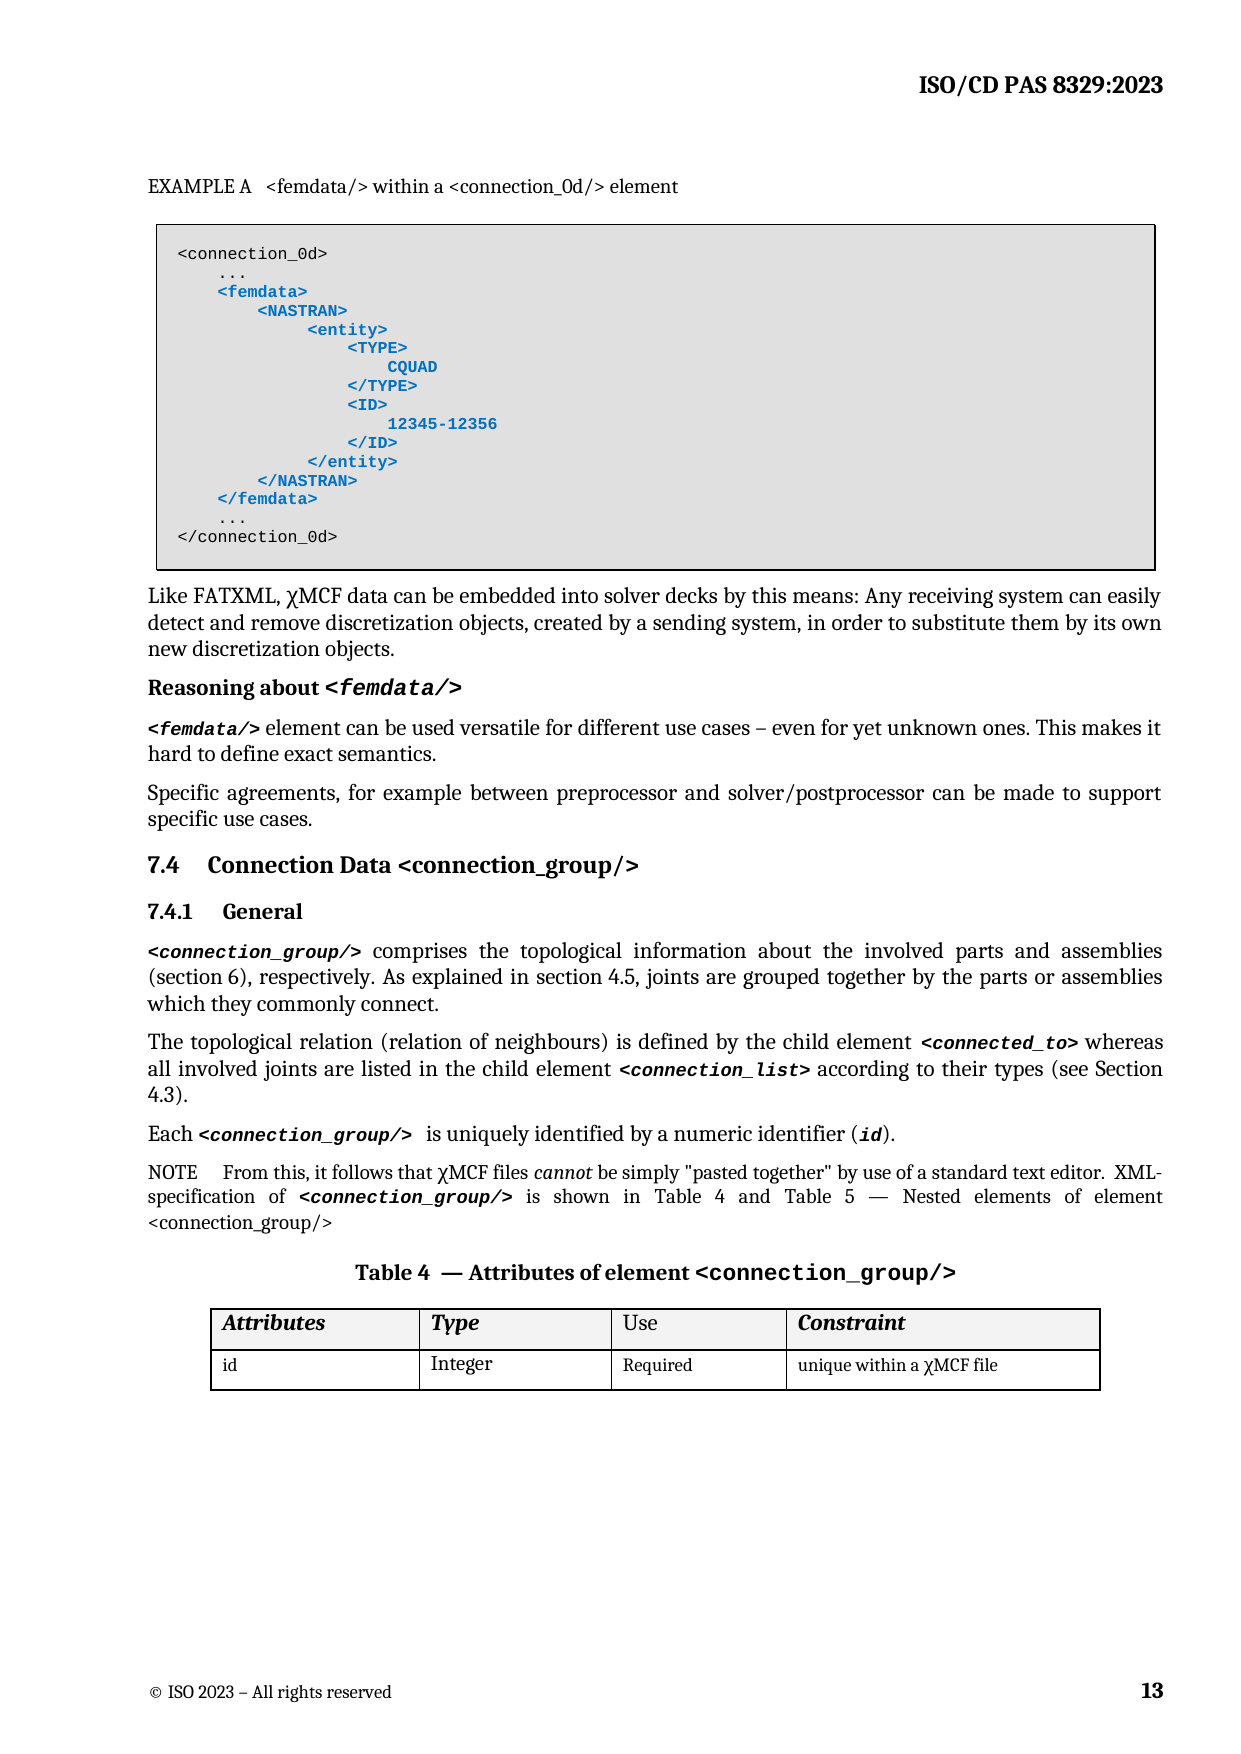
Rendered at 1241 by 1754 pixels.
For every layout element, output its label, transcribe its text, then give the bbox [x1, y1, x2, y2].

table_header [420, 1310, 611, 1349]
text ... [157, 507, 1154, 526]
text <connection_group/> comprises the topological information about the involved parts and assemblies (section 6), respectively. As explained in section 4.5, joints are grouped together by the parts or assemblies which they commonly connect. [148, 938, 1163, 1017]
text </ID> [157, 431, 1154, 450]
subtitle Connection Data <connection_group/> [148, 851, 1163, 880]
text <ID> [157, 393, 1154, 412]
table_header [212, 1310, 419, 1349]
text Each <connection_group/> is uniquely identified by a numeric identifier (id). [148, 1121, 1163, 1147]
text </NASTRAN> [157, 469, 1154, 488]
text </TYPE> [157, 375, 1154, 393]
text </entity> [157, 450, 1154, 469]
text The topological relation (relation of neighbours) is defined by the child element <connected_to> whereas all involved joints are listed in the child element <connection_list> according to their types (see Section 4.3). [148, 1029, 1163, 1108]
text NOTE From this, it follows that χMCF files cannot be simply "pasted together" by use of a standard text editor. XML-specification of <connection_group/> is shown in Table 4 and Table 5 — Nested elements of element <connection_group/> [148, 1159, 1163, 1234]
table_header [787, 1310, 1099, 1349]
text ... [157, 262, 1154, 280]
text <NASTRAN> [157, 299, 1154, 318]
text <femdata> [157, 280, 1154, 299]
text Like FATXML, χMCF data can be embedded into solver decks by this means: Any receiving system can easily detect and remove discretization objects, created by a sending system, in order to substitute them by its own new discretization objects. [148, 583, 1163, 662]
text 12345-12356 [157, 412, 1154, 431]
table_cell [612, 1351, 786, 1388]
text </connection_0d> [157, 526, 1154, 544]
text </femdata> [157, 488, 1154, 507]
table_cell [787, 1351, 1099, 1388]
text <TYPE> [157, 337, 1154, 356]
text Reasoning about <femdata/> [148, 674, 1163, 702]
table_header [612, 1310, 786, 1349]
text <entity> [157, 318, 1154, 337]
subtitle General [148, 899, 1163, 925]
text Specific agreements, for example between preprocessor and solver/postprocessor can be made to support specific use cases. [148, 780, 1163, 832]
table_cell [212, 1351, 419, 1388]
text CQUAD [157, 356, 1154, 375]
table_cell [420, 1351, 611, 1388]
text EXAMPLE A <femdata/> within a <connection_0d/> element [148, 174, 1163, 199]
text <femdata/> element can be used versatile for different use cases – even for yet unknown ones. This makes it hard to define exact semantics. [148, 714, 1163, 767]
text Table 4 — Attributes of element <connection_group/> [148, 1259, 1163, 1287]
text <connection_0d> [157, 243, 1154, 262]
